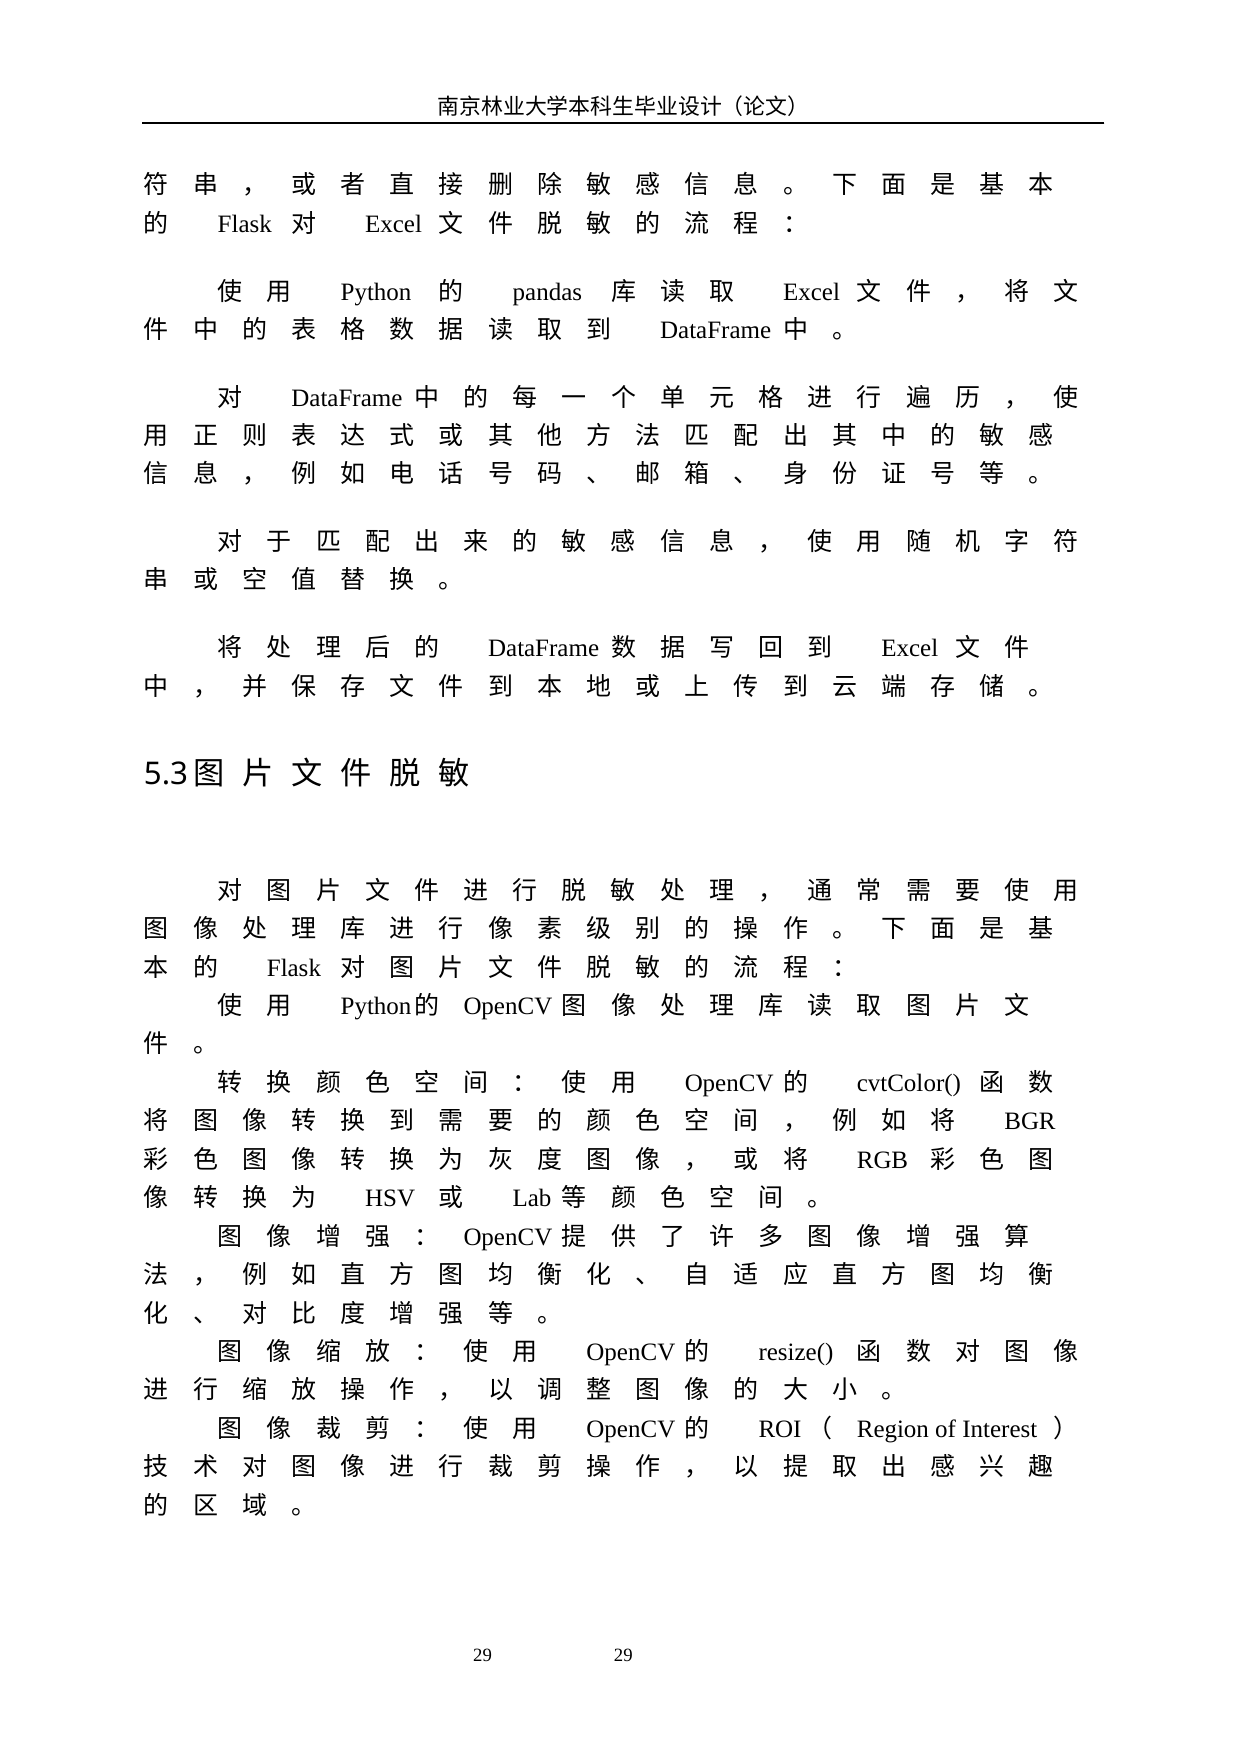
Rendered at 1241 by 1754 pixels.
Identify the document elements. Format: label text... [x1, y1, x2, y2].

text 对 DataFrame 中的每一个单元格进行遍历，使用正则表达式或其他方法匹配出其中的敏感信息，例如电话号码、邮箱、身份证号等。 [144, 376, 1102, 491]
text 图像缩放：使用 OpenCV 的 resize() 函数对图像进行缩放操作，以调整图像的大小。 [144, 1330, 1102, 1407]
text 对于匹配出来的敏感信息，使用随机字符串或空值替换。 [144, 521, 1102, 597]
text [144, 164, 1102, 241]
text 使用 Python的OpenCV图像处理库读取图片文件。 [144, 984, 1102, 1061]
text 转换颜色空间：使用 OpenCV 的 cvtColor() 函数将图像转换到需要的颜色空间，例如将 BGR 彩色图像转换为灰度图像，或将 RGB 彩色图像转换为 HSV 或 Lab 等颜色空间。 [144, 1061, 1102, 1215]
text 使用 Python 的 pandas 库读取 Excel 文件，将文件中的表格数据读取到 DataFrame 中。 [144, 270, 1102, 347]
text 将处理后的 DataFrame 数据写回到 Excel 文件中，并保存文件到本地或上传到云端存储。 [144, 627, 1102, 703]
text 图像裁剪：使用 OpenCV 的 ROI（Region of Interest）技术对图像进行裁剪操作，以提取出感兴趣的区域。 [144, 1407, 1102, 1523]
text 图像增强：OpenCV 提供了许多图像增强算法，例如直方图均衡化、自适应直方图均衡化、对比度增强等。 [144, 1215, 1102, 1330]
text 对图片文件进行脱敏处理，通常需要使用图像处理库进行像素级别的操作。下面是基本的 Flask 对图片文件脱敏的流程： [144, 869, 1102, 984]
subtitle 5.3图片文件脱敏 [144, 733, 1102, 809]
